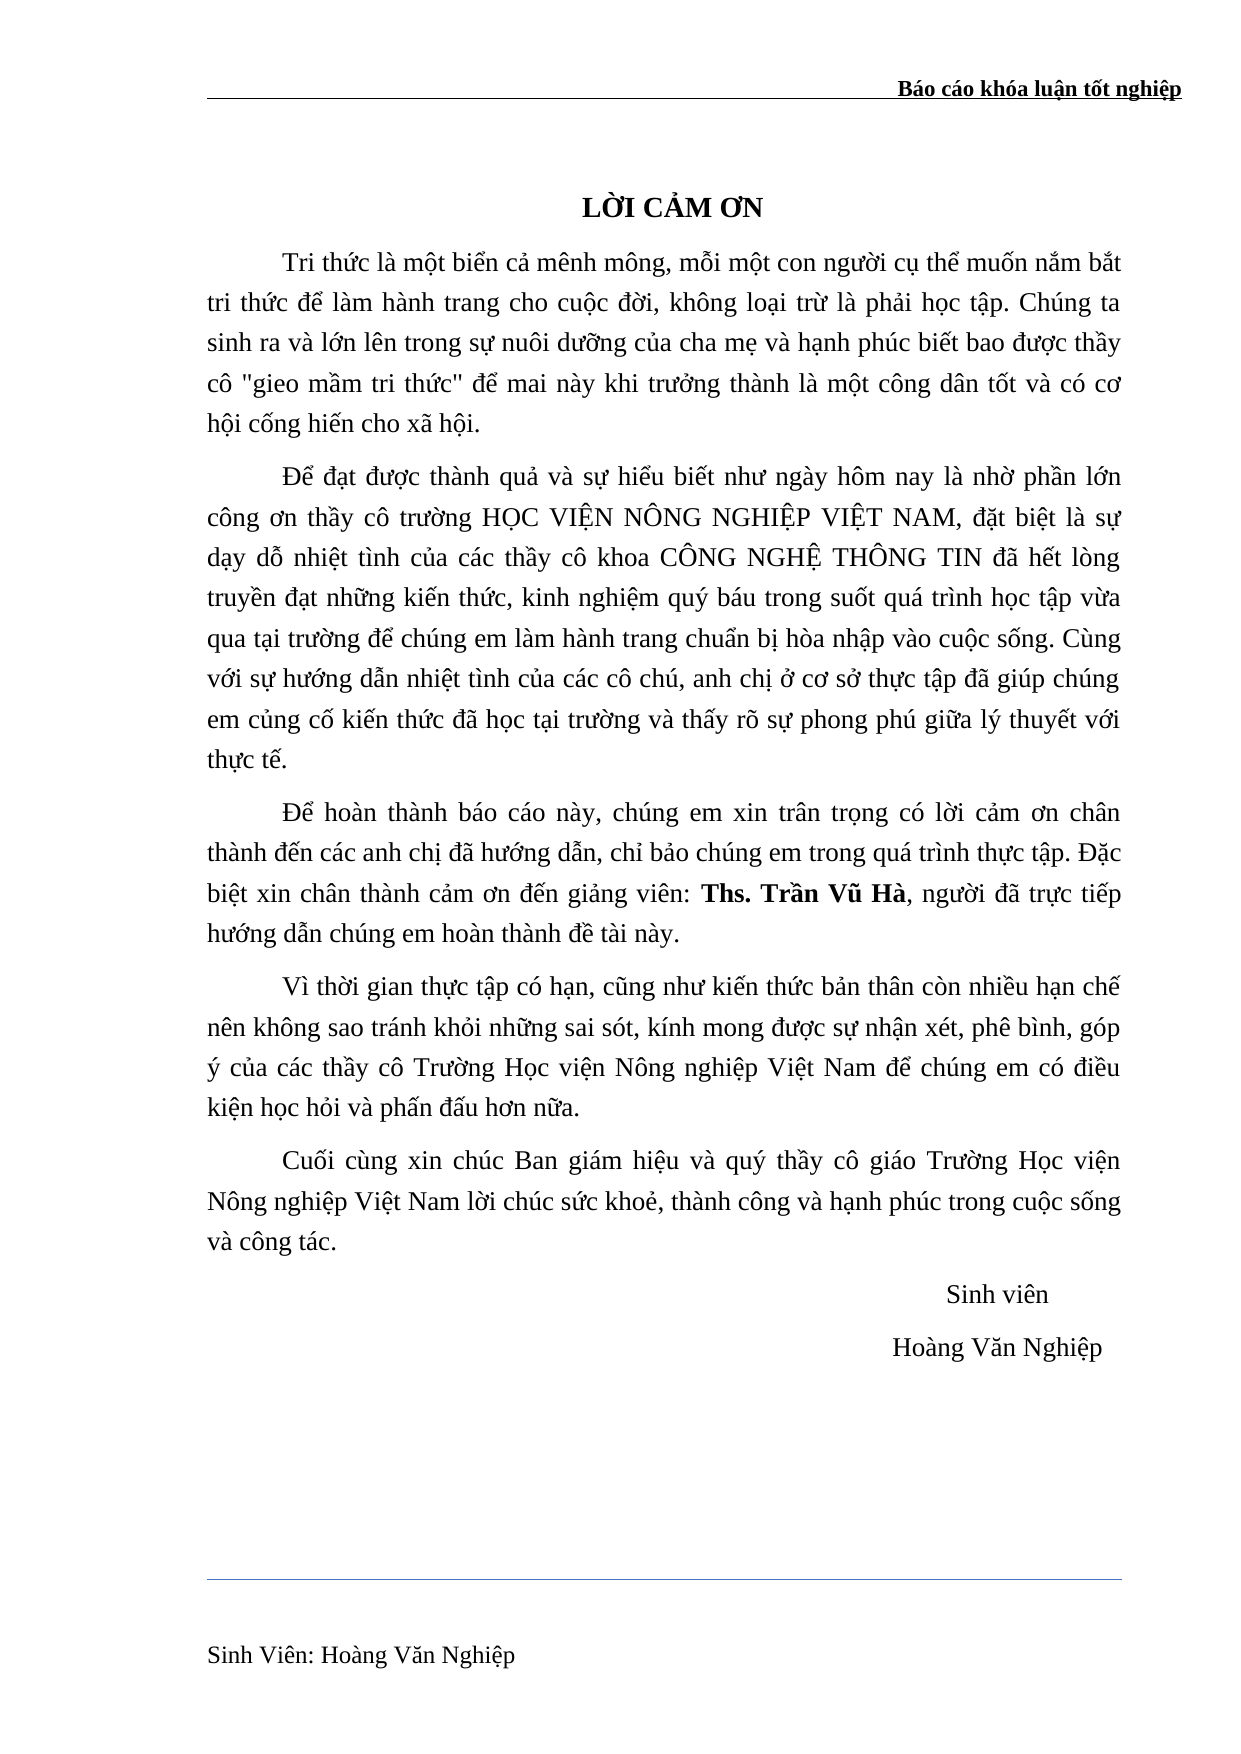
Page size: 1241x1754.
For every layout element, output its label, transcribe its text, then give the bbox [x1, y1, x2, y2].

text Để hoàn thành báo cáo này, chúng em xin trân trọng có lời cảm ơn chân thành đến các anh chị đã hướng dẫn, chỉ bảo chúng em trong quá trình thực tập. Đặc biệt xin chân thành cảm ơn đến giảng viên: Ths. Trần Vũ Hà, người đã trực tiếp hướng dẫn chúng em hoàn thành đề tài này. [207, 796, 1122, 948]
text Cuối cùng xin chúc Ban giám hiệu và quý thầy cô giáo Trường Học viện Nông nghiệp Việt Nam lời chúc sức khoẻ, thành công và hạnh phúc trong cuộc sống và công tác. [207, 1144, 1122, 1256]
text Sinh viên [797, 1278, 1122, 1309]
text LỜI CẢM ƠN [507, 190, 1122, 223]
text Hoàng Văn Nghiệp [797, 1331, 1122, 1362]
text Vì thời gian thực tập có hạn, cũng như kiến thức bản thân còn nhiều hạn chế nên không sao tránh khỏi những sai sót, kính mong được sự nhận xét, phê bình, góp ý của các thầy cô Trường Học viện Nông nghiệp Việt Nam để chúng em có điều kiện học hỏi và phấn đấu hơn nữa. [207, 970, 1122, 1123]
text Để đạt được thành quả và sự hiểu biết như ngày hôm nay là nhờ phần lớn công ơn thầy cô trường HỌC VIỆN NÔNG NGHIỆP VIỆT NAM, đặt biệt là sự dạy dỗ nhiệt tình của các thầy cô khoa CÔNG NGHỆ THÔNG TIN đã hết lòng truyền đạt những kiến thức, kinh nghiệm quý báu trong suốt quá trình học tập vừa qua tại trường để chúng em làm hành trang chuẩn bị hòa nhập vào cuộc sống. Cùng với sự hướng dẫn nhiệt tình của các cô chú, anh chị ở cơ sở thực tập đã giúp chúng em củng cố kiến thức đã học tại trường và thấy rõ sự phong phú giữa lý thuyết với thực tế. [207, 460, 1122, 774]
text Tri thức là một biển cả mênh mông, mỗi một con người cụ thể muốn nắm bắt tri thức để làm hành trang cho cuộc đời, không loại trừ là phải học tập. Chúng ta sinh ra và lớn lên trong sự nuôi dưỡng của cha mẹ và hạnh phúc biết bao được thầy cô "gieo mầm tri thức" để mai này khi trưởng thành là một công dân tốt và có cơ hội cống hiến cho xã hội. [207, 246, 1122, 438]
